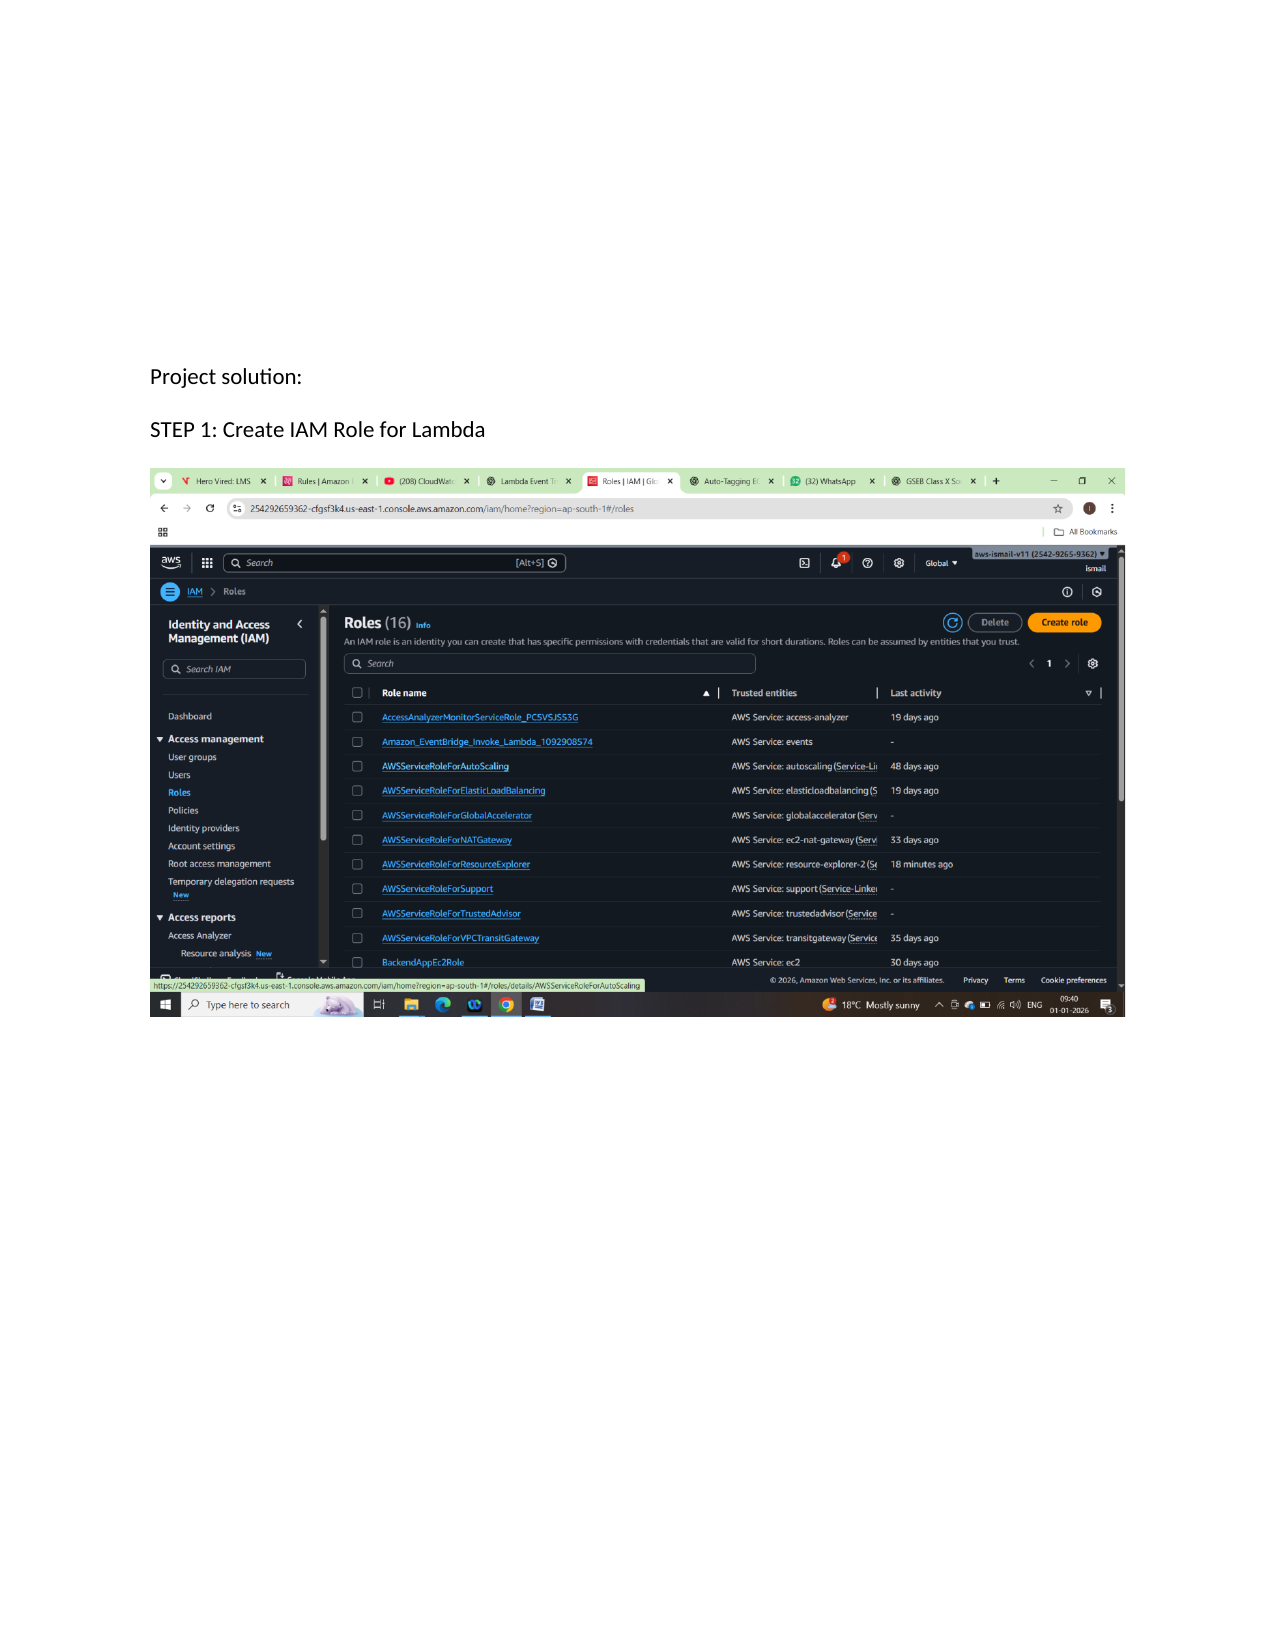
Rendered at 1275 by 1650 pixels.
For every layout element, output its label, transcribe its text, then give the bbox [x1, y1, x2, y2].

text Project solution: [150, 362, 1125, 390]
text STEP 1: Create IAM Role for Lambda [150, 415, 1125, 443]
picture [150, 468, 1125, 1017]
